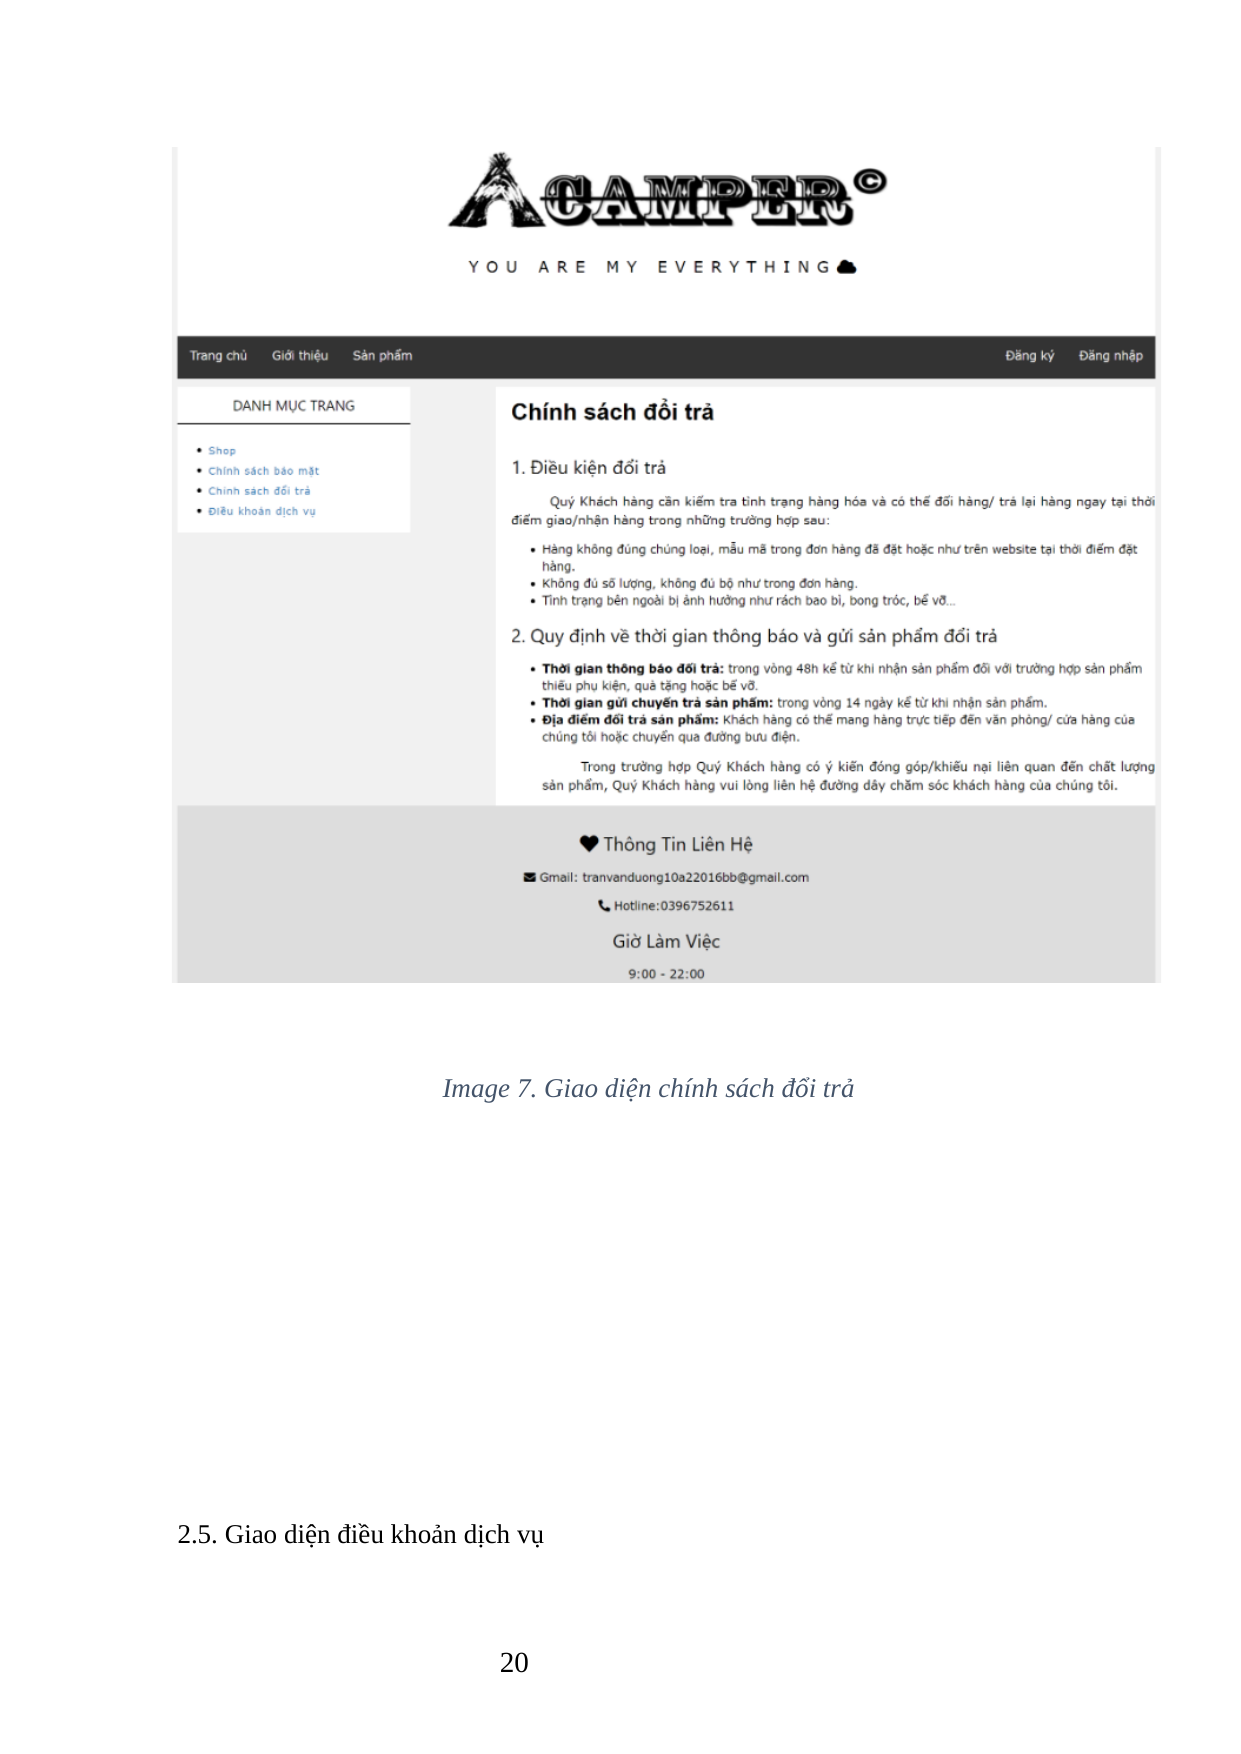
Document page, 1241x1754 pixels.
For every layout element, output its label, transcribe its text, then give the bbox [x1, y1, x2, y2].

subtitle Giao diện điều khoản dịch vụ [177, 1518, 1122, 1549]
picture [171, 147, 1162, 983]
text Image 7. Giao diện chính sách đổi trả [177, 1072, 1122, 1103]
